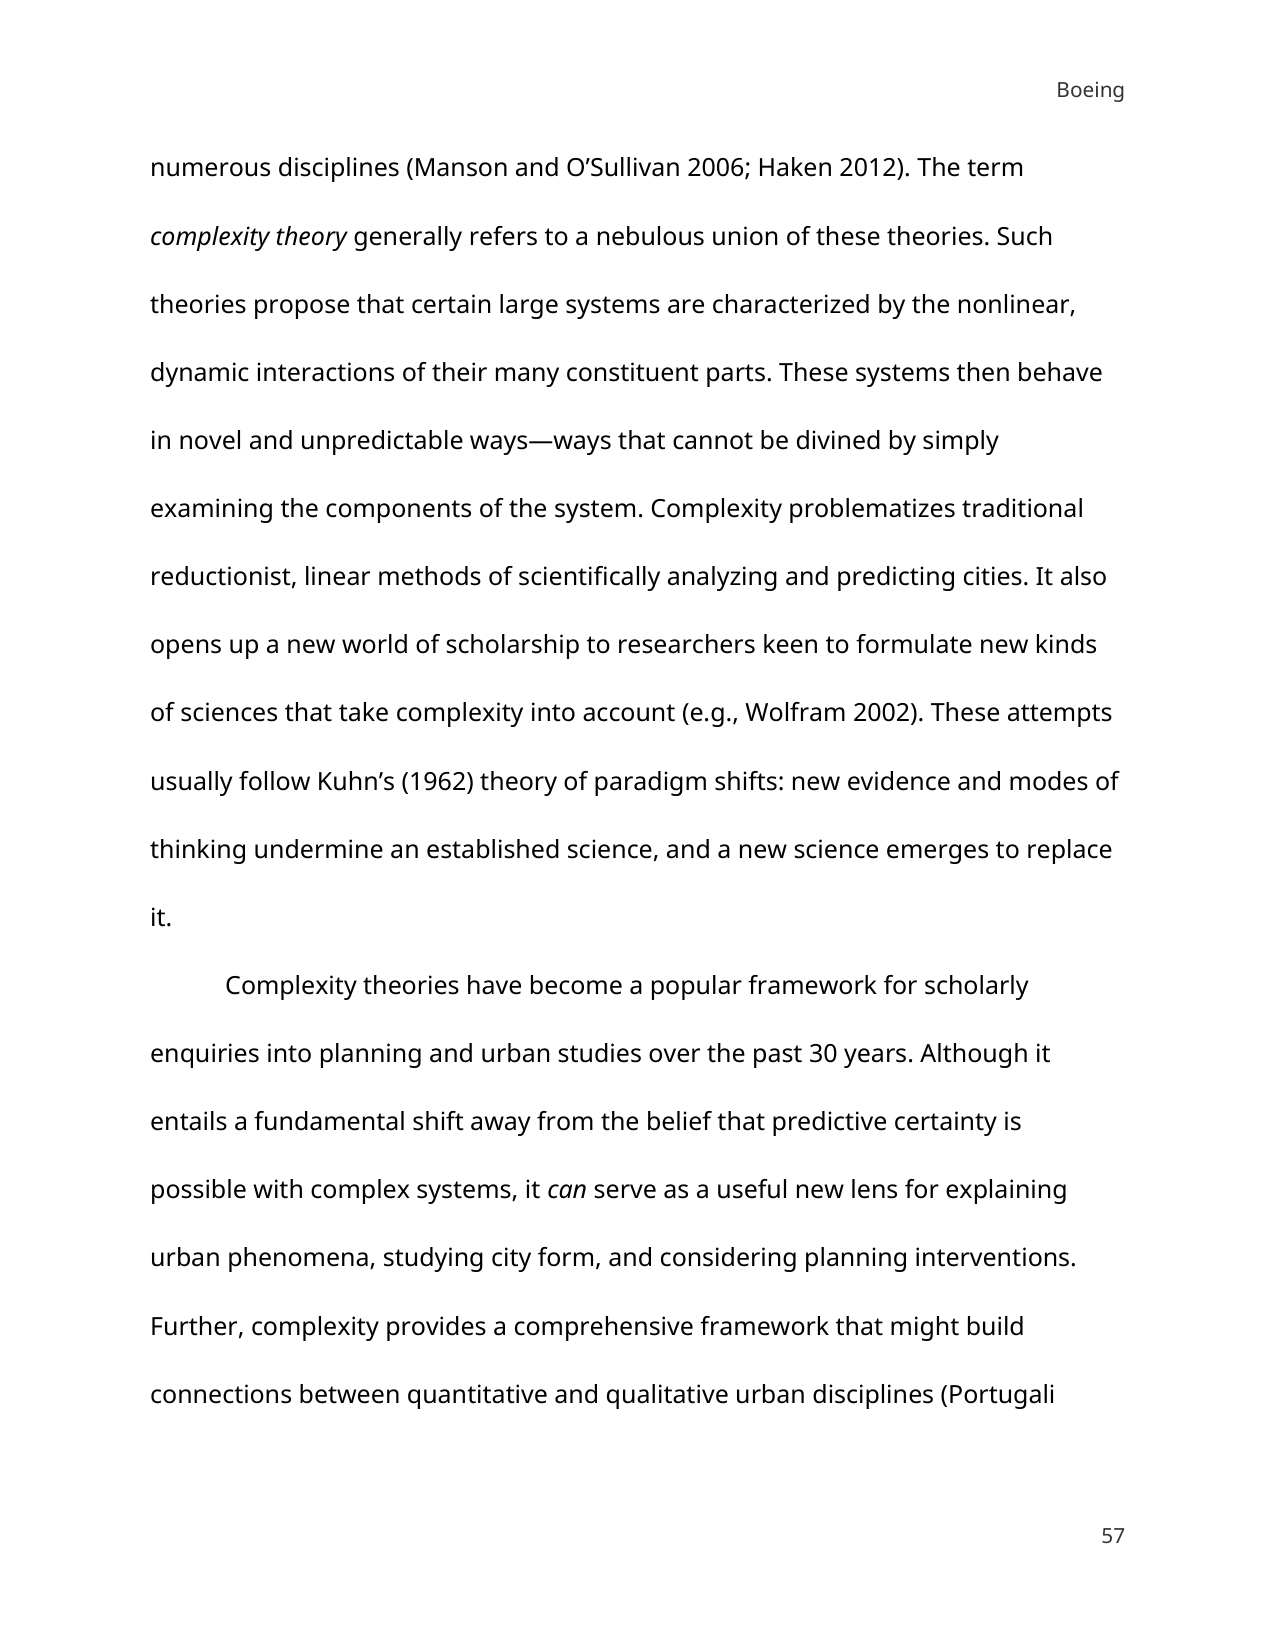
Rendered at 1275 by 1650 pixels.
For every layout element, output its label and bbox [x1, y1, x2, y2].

text [150, 150, 1125, 933]
text [150, 967, 1125, 1410]
